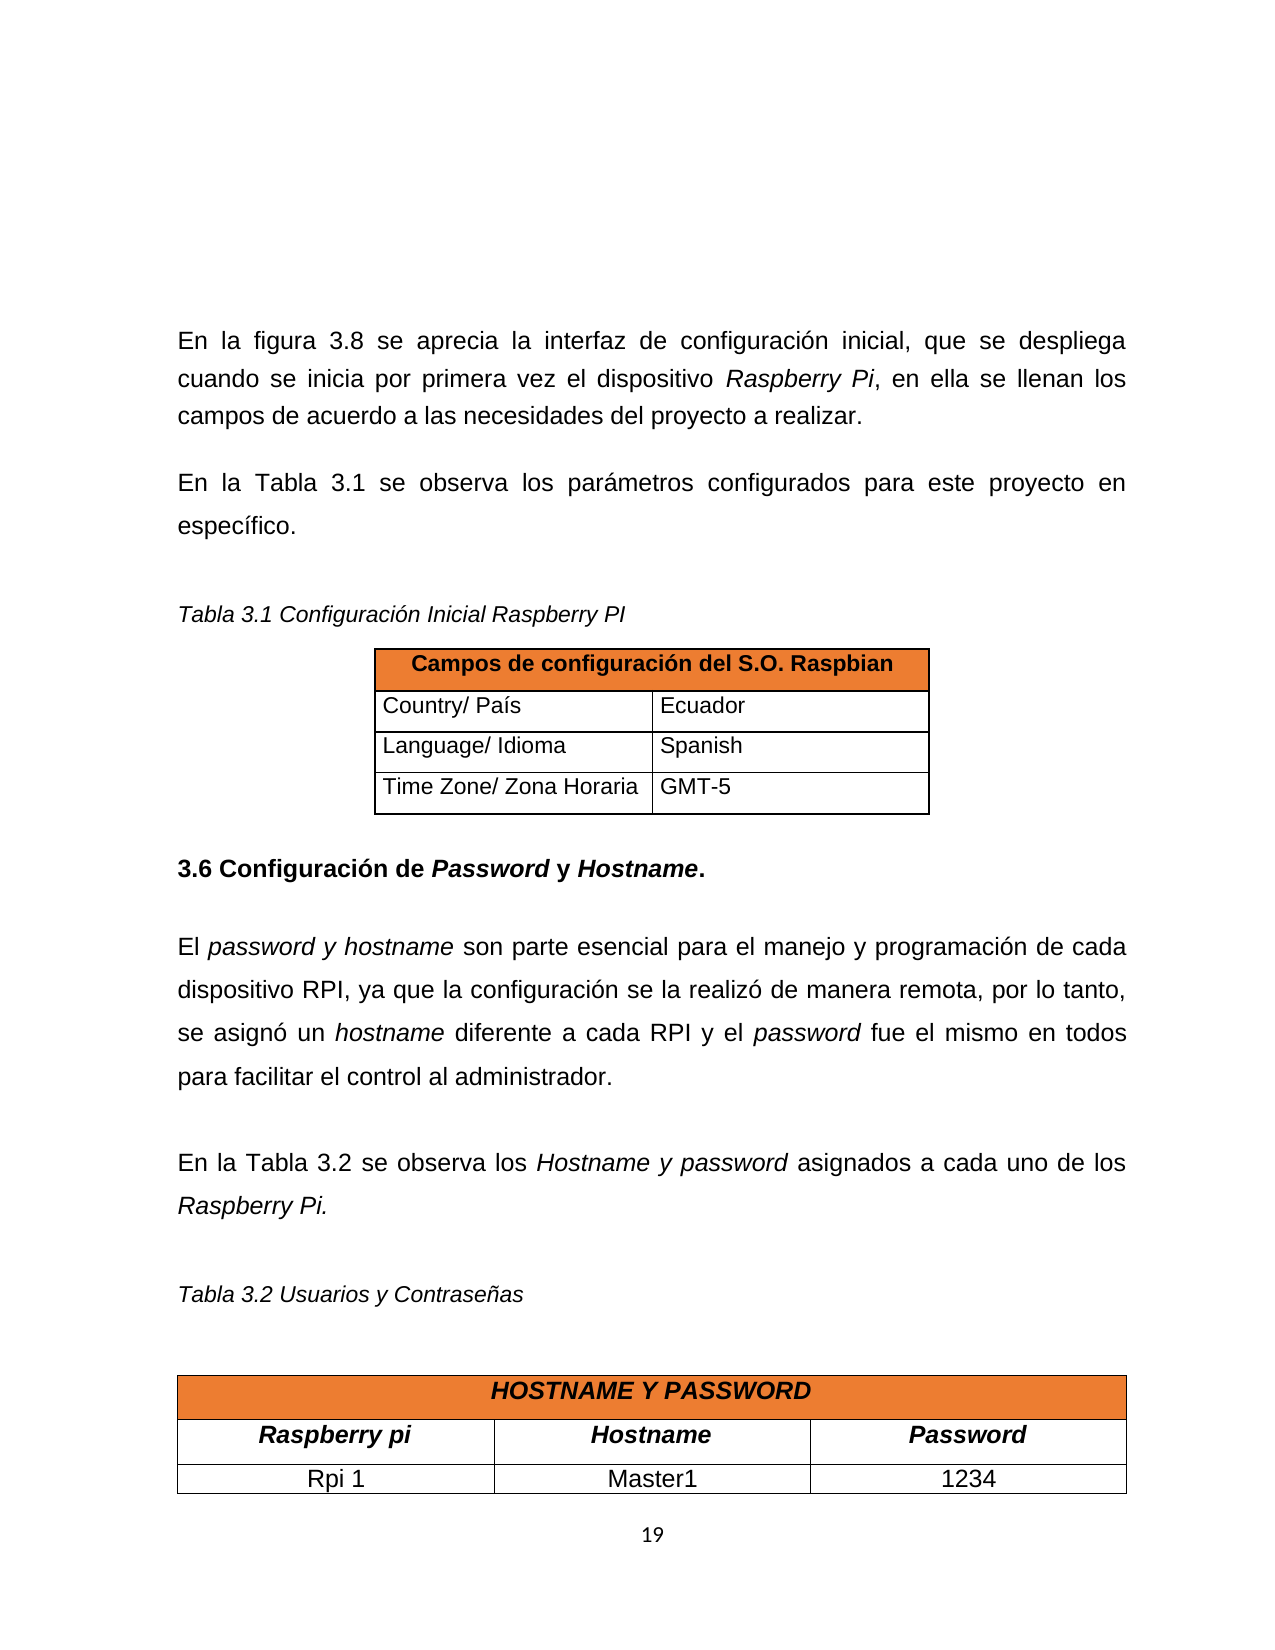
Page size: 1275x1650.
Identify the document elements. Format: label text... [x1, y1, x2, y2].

text Tabla 3.2 Usuarios y Contraseñas [177, 1281, 1127, 1308]
table_header Campos de configuración del S.O. Raspbian [376, 650, 928, 690]
table_cell Time Zone/ Zona Horaria [376, 773, 652, 812]
table_cell Country/ País [376, 692, 652, 731]
text En la Tabla 3.1 se observa los parámetros configurados para este proyecto en específico. [177, 468, 1127, 539]
text En la figura 3.8 se aprecia la interfaz de configuración inicial, que se despliega cuando se inicia por primera vez el dispositivo Raspberry Pi, en ella se llenan los campos de acuerdo a las necesidades del proyecto a realizar. [177, 318, 1127, 430]
table_header HOSTNAME Y PASSWORD [178, 1376, 1126, 1419]
table_cell Ecuador [653, 692, 928, 731]
table_cell Hostname [495, 1420, 810, 1463]
text En la Tabla 3.2 se observa los Hostname y password asignados a cada uno de los Raspberry Pi. [177, 1148, 1127, 1220]
text El password y hostname son parte esencial para el manejo y programación de cada dispositivo RPI, ya que la configuración se la realizó de manera remota, por lo tanto, se asignó un hostname diferente a cada RPI y el password fue el mismo en todos para facilitar el control al administrador. [177, 932, 1127, 1090]
table_cell GMT-5 [653, 773, 928, 812]
text Tabla 3.1 Configuración Inicial Raspberry PI [177, 601, 1127, 627]
table_cell Language/ Idioma [376, 733, 652, 772]
table_cell Password [811, 1420, 1126, 1463]
table_cell Raspberry pi [178, 1420, 494, 1463]
subtitle 3.6 Configuración de Password y Hostname. [177, 854, 1127, 883]
table_cell Spanish [653, 733, 928, 772]
